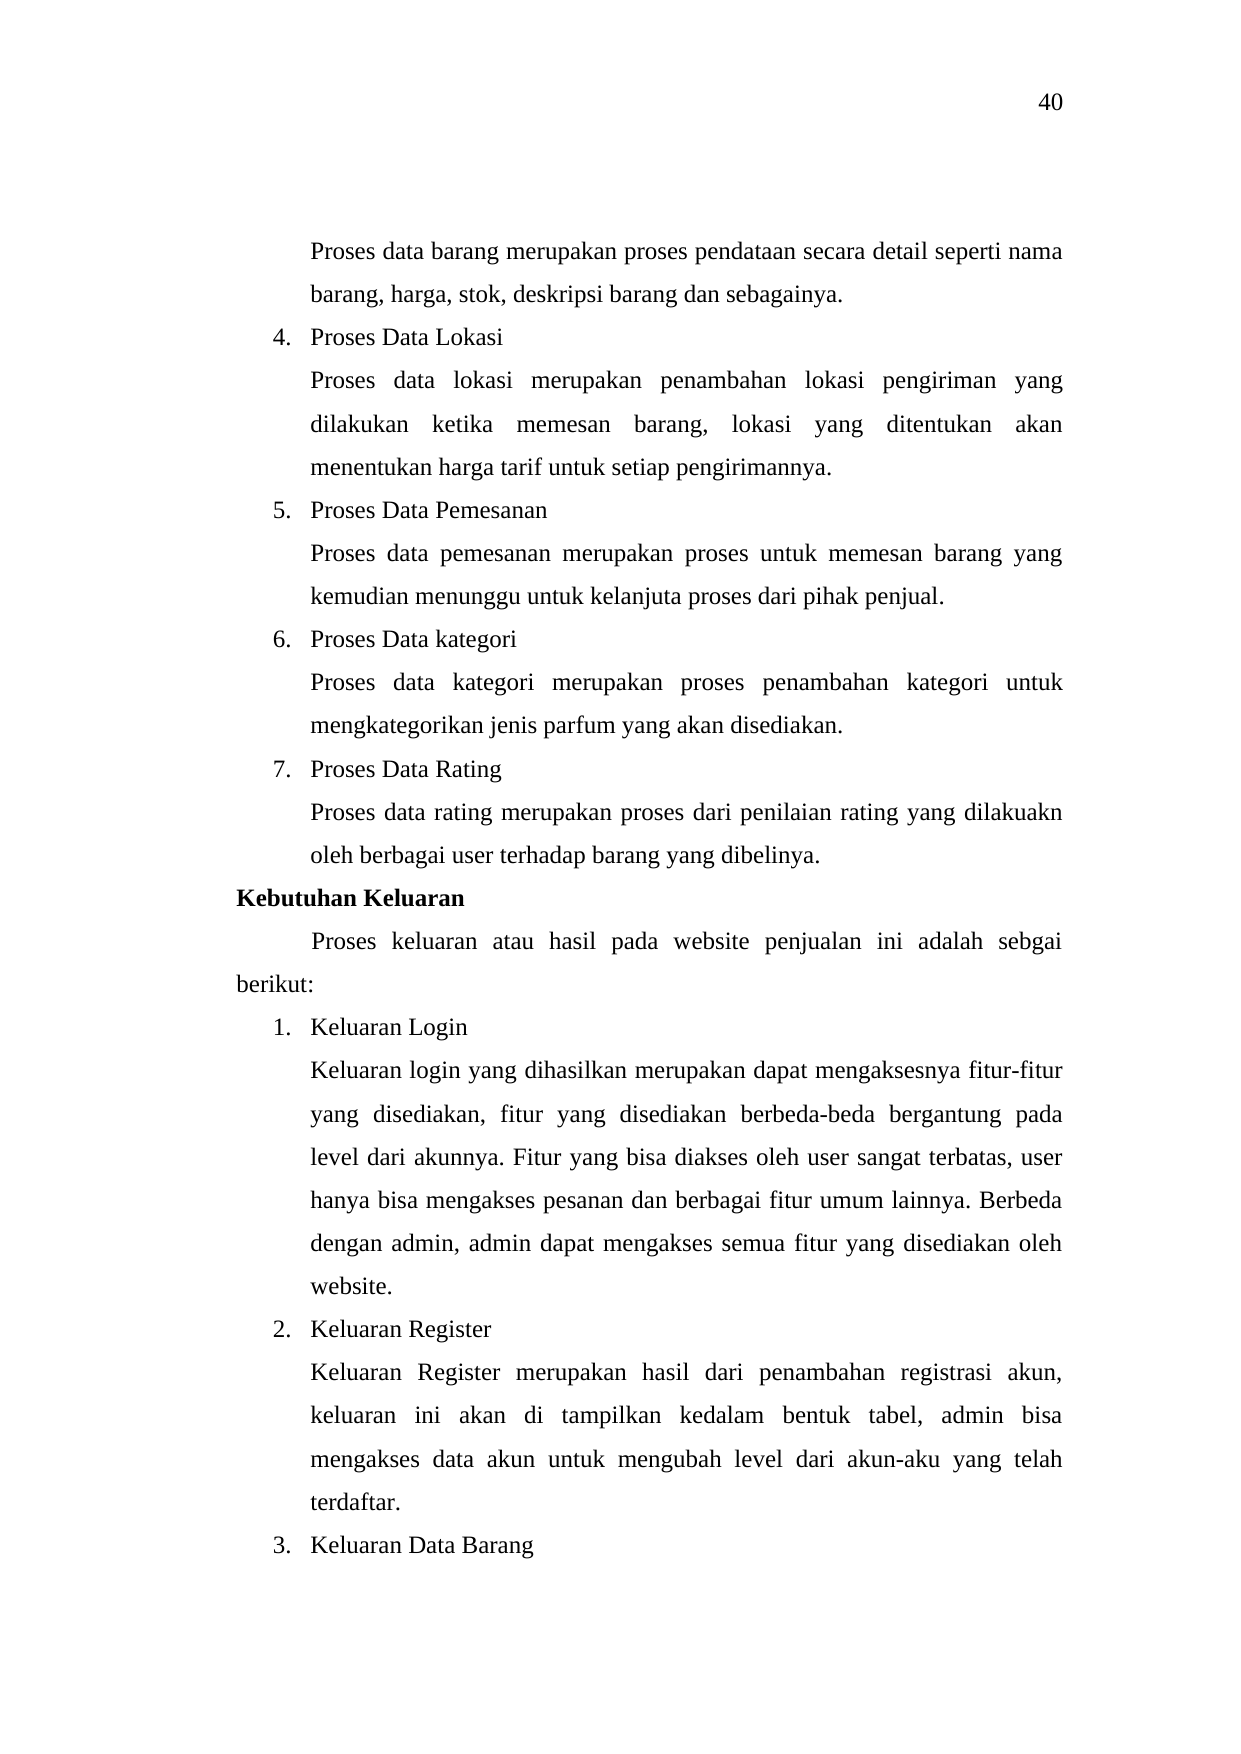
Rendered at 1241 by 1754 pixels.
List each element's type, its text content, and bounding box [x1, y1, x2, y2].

list Proses Data Pemesanan [273, 495, 1063, 524]
list Proses Data Lokasi [273, 322, 1063, 351]
list Proses Data kategori [273, 624, 1063, 653]
text Keluaran login yang dihasilkan merupakan dapat mengaksesnya fitur-fitur yang disediakan, fitur yang disediakan berbeda-beda bergantung pada level dari akunnya. Fitur yang bisa diakses oleh user sangat terbatas, user hanya bisa mengakses pesanan dan berbagai fitur umum lainnya. Berbeda dengan admin, admin dapat mengakses semua fitur yang disediakan oleh website. [310, 1056, 1063, 1300]
text Proses data kategori merupakan proses penambahan kategori untuk mengkategorikan jenis parfum yang akan disediakan. [310, 667, 1063, 739]
text Proses data rating merupakan proses dari penilaian rating yang dilakuakn oleh berbagai user terhadap barang yang dibelinya. [310, 797, 1063, 869]
list Keluaran Login [273, 1012, 1063, 1041]
text Proses data lokasi merupakan penambahan lokasi pengiriman yang dilakukan ketika memesan barang, lokasi yang ditentukan akan menentukan harga tarif untuk setiap pengirimannya. [310, 366, 1063, 481]
list Keluaran Data Barang [273, 1530, 1063, 1559]
text Proses data pemesanan merupakan proses untuk memesan barang yang kemudian menunggu untuk kelanjuta proses dari pihak penjual. [310, 538, 1063, 610]
text Proses data barang merupakan proses pendataan secara detail seperti nama barang, harga, stok, deskripsi barang dan sebagainya. [310, 236, 1063, 308]
text Kebutuhan Keluaran [236, 883, 1063, 912]
text Proses keluaran atau hasil pada website penjualan ini adalah sebgai berikut: [236, 926, 1063, 998]
text Keluaran Register merupakan hasil dari penambahan registrasi akun, keluaran ini akan di tampilkan kedalam bentuk tabel, admin bisa mengakses data akun untuk mengubah level dari akun-aku yang telah terdaftar. [310, 1357, 1063, 1516]
list Proses Data Rating [273, 754, 1063, 782]
list Keluaran Register [273, 1314, 1063, 1343]
